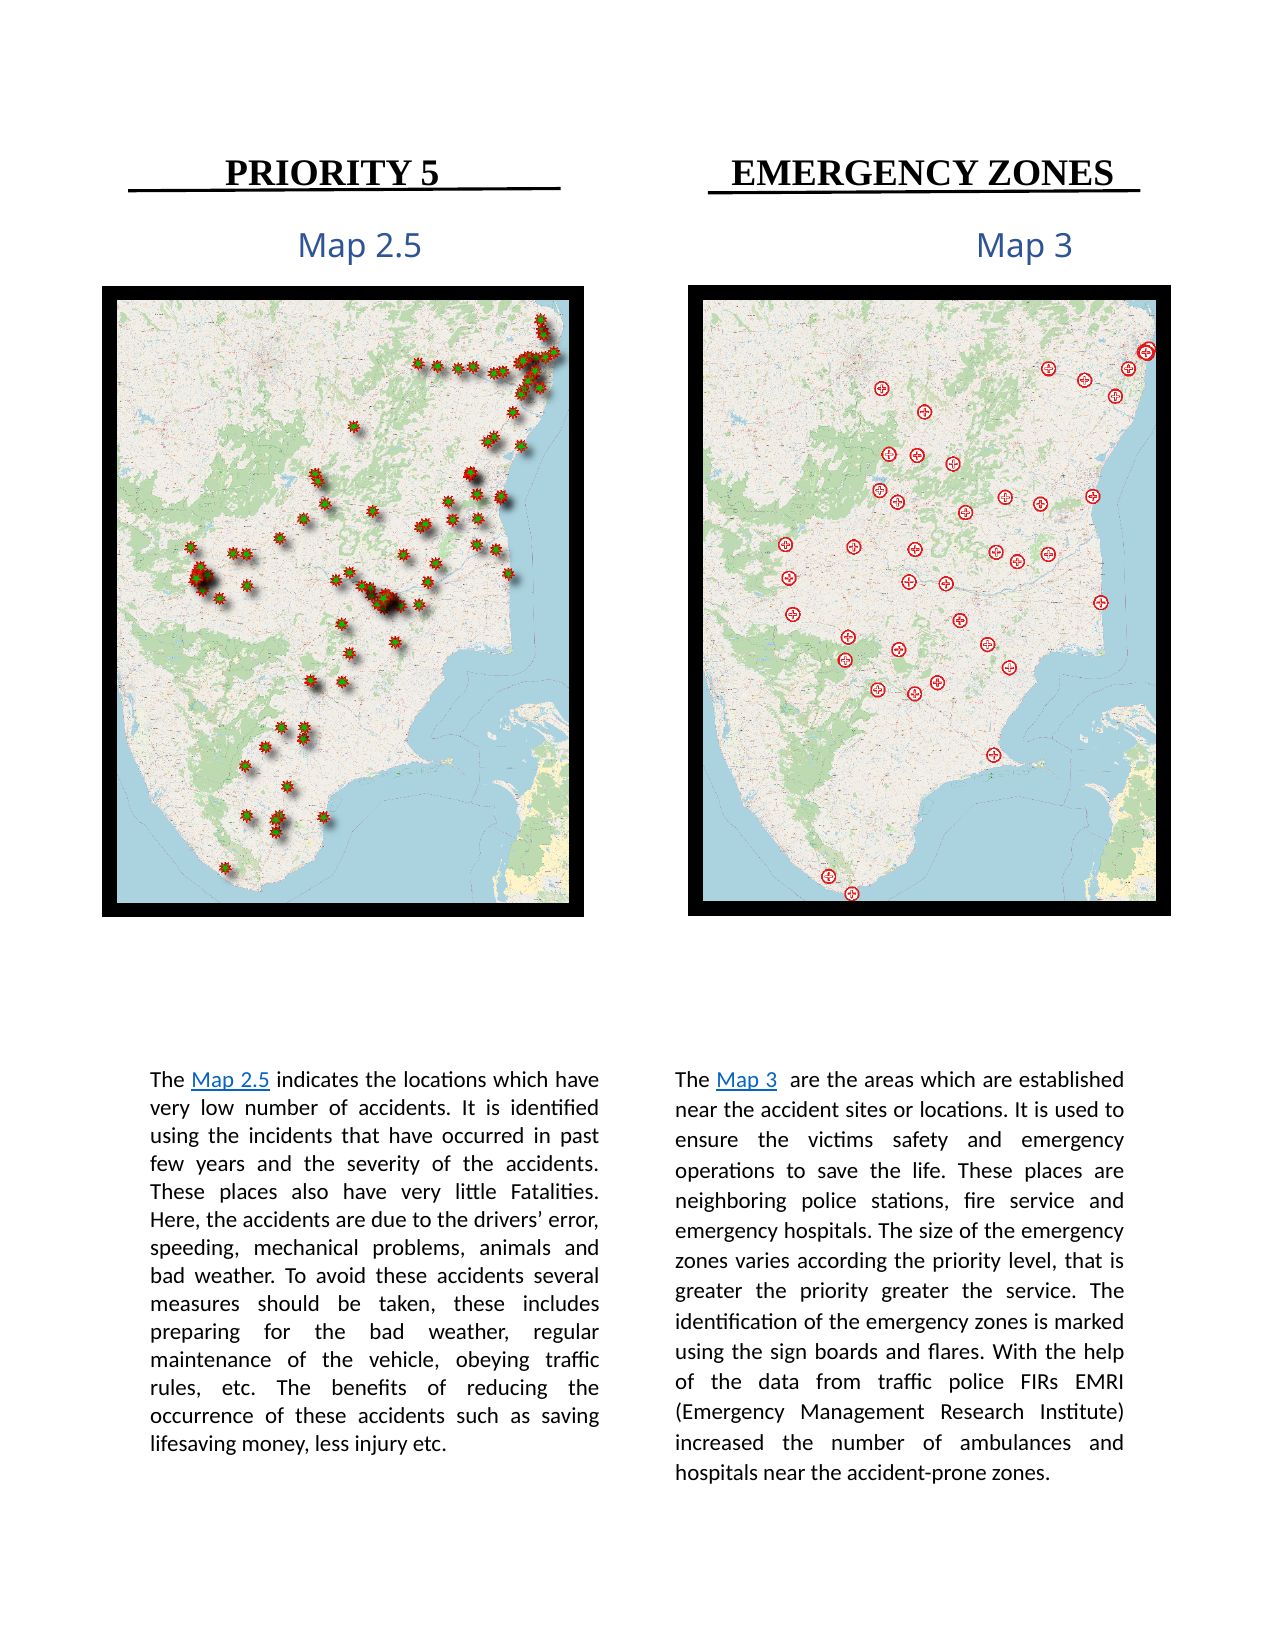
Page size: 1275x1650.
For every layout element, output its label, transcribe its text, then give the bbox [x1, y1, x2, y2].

text PRIORITY 5 [150, 150, 600, 193]
picture [117, 300, 569, 903]
text The Map 3 are the areas which are established near the accident sites or locations. It is used to ensure the victims safety and emergency operations to save the life. These places are neighboring police stations, fire service and emergency hospitals. The size of the emergency zones varies according the priority level, that is greater the priority greater the service. The identification of the emergency zones is marked using the sign boards and flares. With the help of the data from traffic police FIRs EMRI (Emergency Management Research Institute) increased the number of ambulances and hospitals near the accident-prone zones. [675, 1065, 1125, 1486]
subtitle Map 2.5 Map 3 [150, 222, 1125, 267]
text EMERGENCY ZONES [675, 150, 1125, 193]
picture [703, 300, 1156, 901]
text The Map 2.5 indicates the locations which have very low number of accidents. It is identified using the incidents that have occurred in past few years and the severity of the accidents. These places also have very little Fatalities. Here, the accidents are due to the drivers’ error, speeding, mechanical problems, animals and bad weather. To avoid these accidents several measures should be taken, these includes preparing for the bad weather, regular maintenance of the vehicle, obeying traffic rules, etc. The benefits of reducing the occurrence of these accidents such as saving lifesaving money, less injury etc. [150, 1065, 600, 1457]
